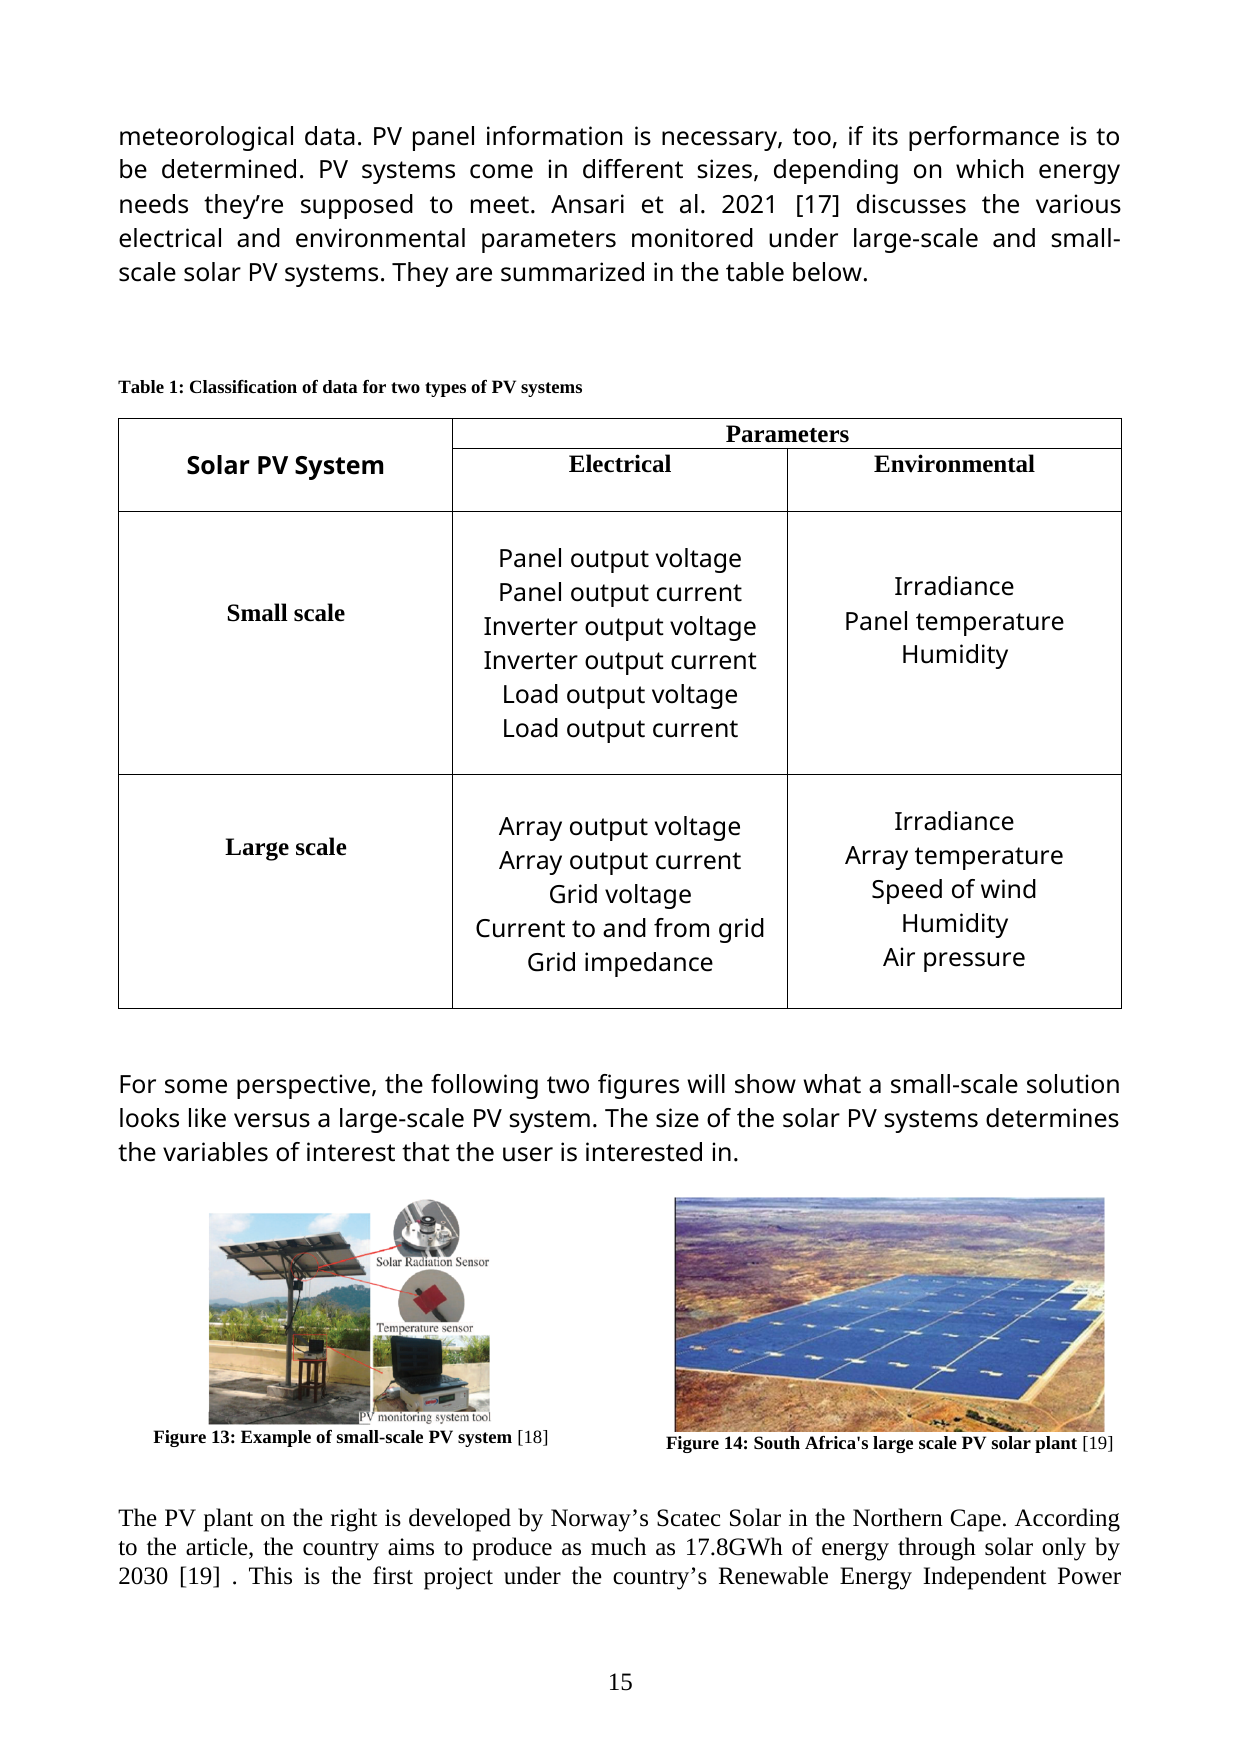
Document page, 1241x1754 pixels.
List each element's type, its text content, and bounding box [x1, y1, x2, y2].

picture [674, 1197, 1105, 1432]
table_cell Large scale [119, 775, 452, 1008]
text Figure 14: South Africa's large scale PV solar plant [657, 1432, 1122, 1454]
table_cell Irradiance Array temperature Speed of wind Humidity Air pressure [788, 775, 1121, 1008]
table_cell Panel output voltage Panel output current Inverter output voltage Inverter output current Load output voltage Load output current [453, 512, 787, 773]
table_cell Irradiance Panel temperature Humidity [788, 512, 1121, 773]
table_cell Electrical [453, 449, 787, 511]
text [118, 1503, 1122, 1589]
table_header Solar PV System [119, 419, 452, 511]
table_header Parameters [453, 419, 1121, 448]
text Figure 13: Example of small-scale PV system [118, 1426, 583, 1448]
table_cell Array output voltage Array output current Grid voltage Current to and from grid Grid impedance [453, 775, 787, 1008]
picture [207, 1197, 494, 1427]
text Table 1: Classification of data for two types of PV systems [118, 376, 1122, 397]
text For some perspective, the following two figures will show what a small-scale solution looks like versus a large-scale PV system. The size of the solar PV systems determines the variables of interest that the user is interested in. [118, 1067, 1122, 1169]
table_cell Environmental [788, 449, 1121, 511]
table_cell Small scale [119, 512, 452, 773]
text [118, 118, 1122, 288]
